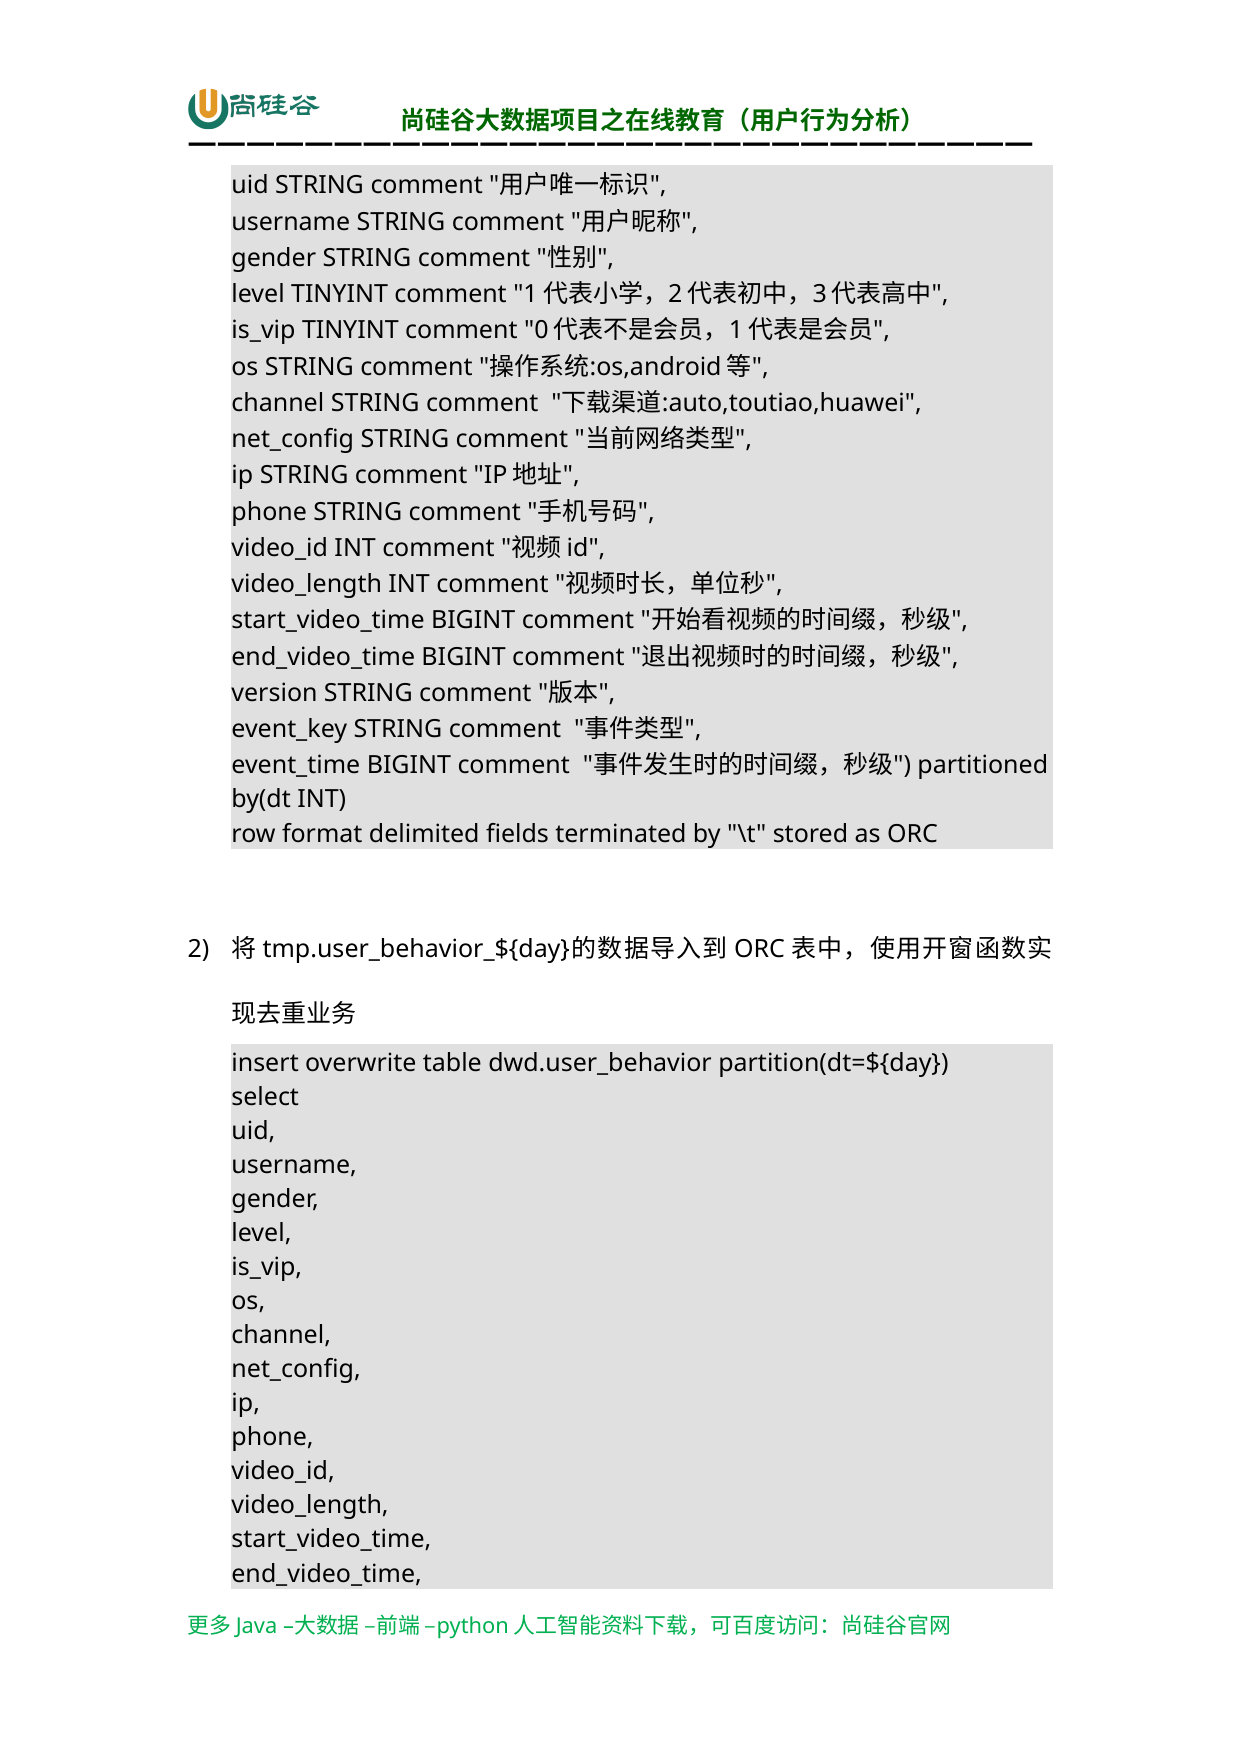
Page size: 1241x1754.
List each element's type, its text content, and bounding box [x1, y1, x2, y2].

text username STRING comment "用户昵称", [231, 201, 1053, 237]
text row format delimited fields terminated by "\t" stored as ORC [231, 815, 1053, 849]
text phone STRING comment "手机号码", [231, 491, 1053, 527]
text end_video_time, [231, 1555, 1053, 1589]
text is_vip TINYINT comment "0代表不是会员，1代表是会员", [231, 310, 1053, 346]
text net_config, [231, 1351, 1053, 1385]
text version STRING comment "版本", [231, 672, 1053, 709]
text channel STRING comment "下载渠道:auto,toutiao,huawei", [231, 382, 1053, 419]
text os STRING comment "操作系统:os,android等", [231, 346, 1053, 382]
text gender STRING comment "性别", [231, 237, 1053, 274]
picture [187, 88, 321, 130]
text channel, [231, 1317, 1053, 1351]
list 将tmp.user_behavior_${day}的数据导入到ORC表中，使用开窗函数实现去重业务 [187, 914, 1053, 1044]
text uid STRING comment "用户唯一标识", [231, 165, 1053, 201]
text video_length, [231, 1487, 1053, 1521]
text ip, [231, 1385, 1053, 1419]
text video_id INT comment "视频id", [231, 527, 1053, 564]
text event_key STRING comment "事件类型", [231, 709, 1053, 745]
text video_id, [231, 1453, 1053, 1487]
text gender, [231, 1181, 1053, 1214]
text event_time BIGINT comment "事件发生时的时间缀，秒级") partitioned by(dt INT) [231, 745, 1053, 815]
text start_video_time BIGINT comment "开始看视频的时间缀，秒级", [231, 600, 1053, 636]
text video_length INT comment "视频时长，单位秒", [231, 564, 1053, 600]
text username, [231, 1146, 1053, 1181]
text net_config STRING comment "当前网络类型", [231, 419, 1053, 455]
text level TINYINT comment "1代表小学，2代表初中，3代表高中", [231, 274, 1053, 310]
text uid, [231, 1112, 1053, 1146]
text os, [231, 1283, 1053, 1317]
text insert overwrite table dwd.user_behavior partition(dt=${day}) [231, 1044, 1053, 1078]
text level, [231, 1214, 1053, 1249]
text ip STRING comment "IP地址", [231, 455, 1053, 491]
text phone, [231, 1419, 1053, 1453]
text is_vip, [231, 1249, 1053, 1283]
text select [231, 1078, 1053, 1112]
text end_video_time BIGINT comment "退出视频时的时间缀，秒级", [231, 636, 1053, 672]
text start_video_time, [231, 1521, 1053, 1555]
